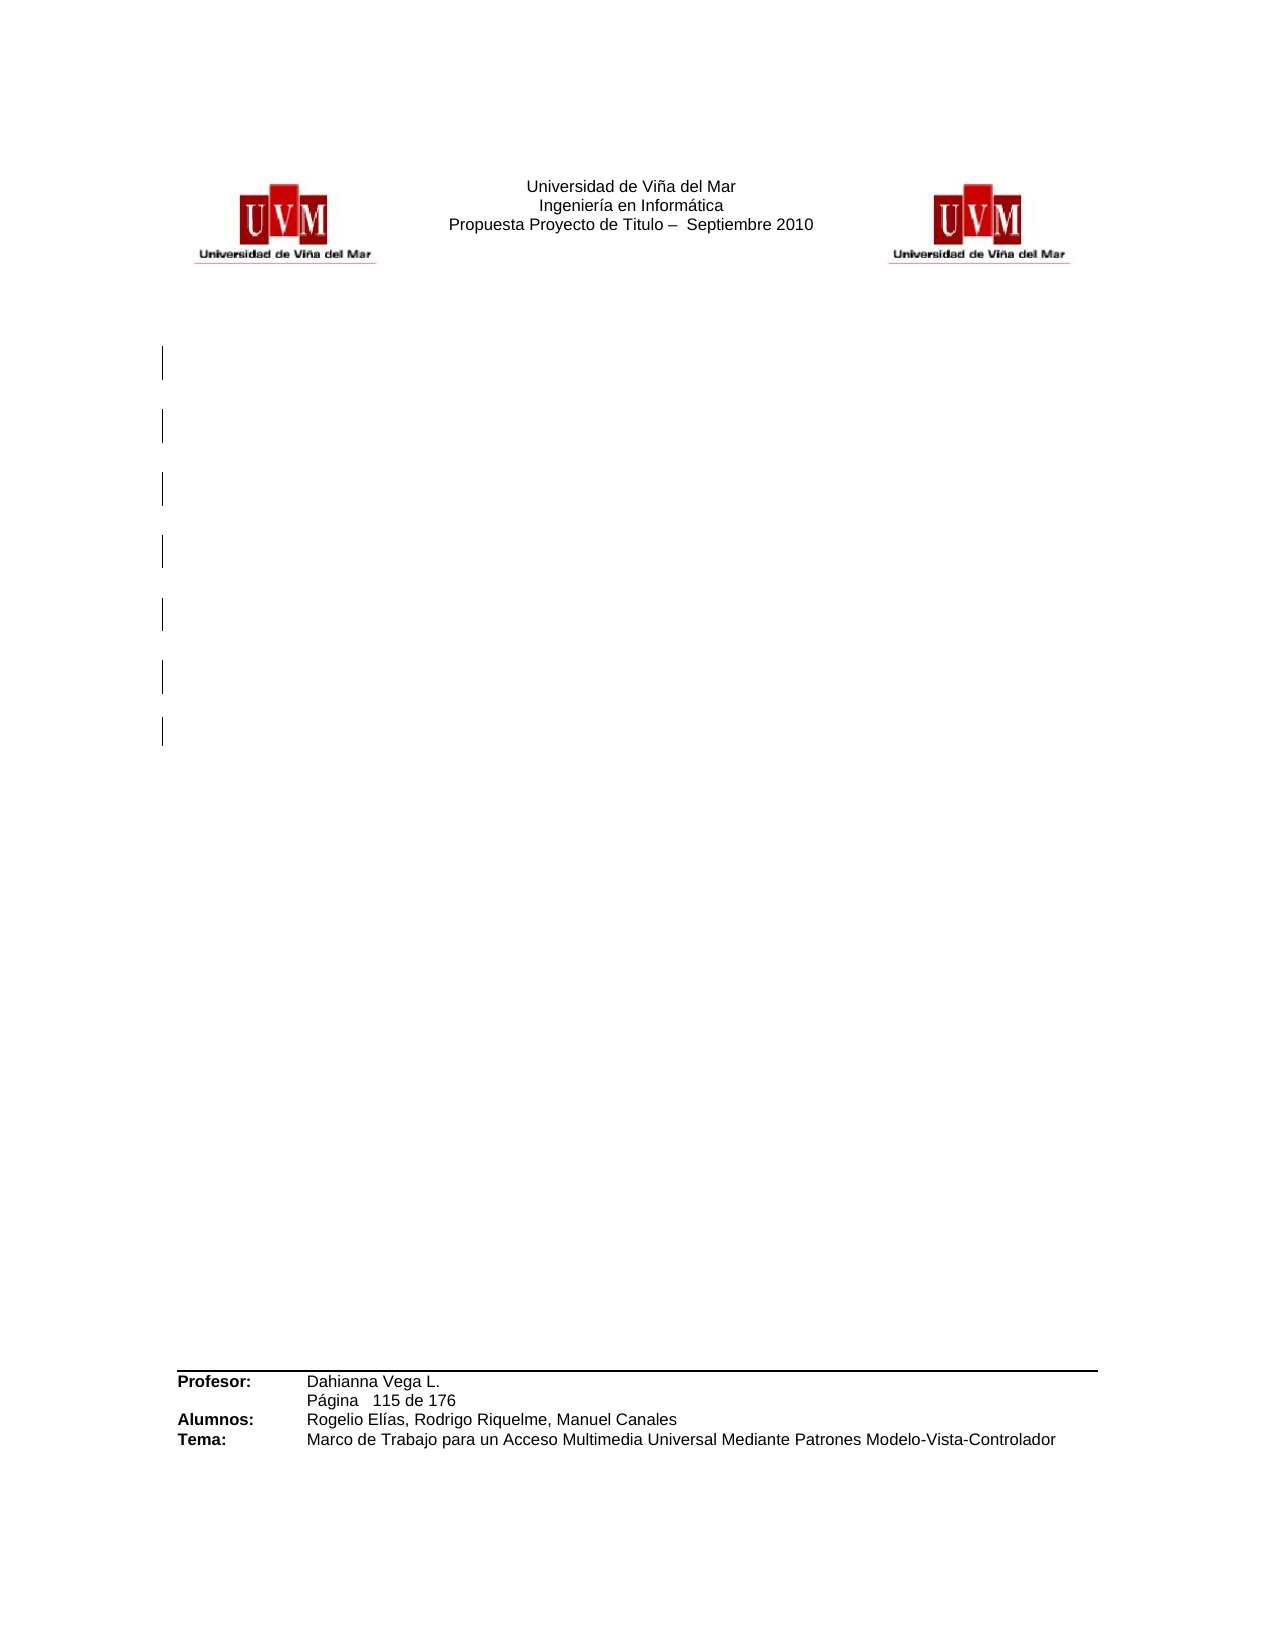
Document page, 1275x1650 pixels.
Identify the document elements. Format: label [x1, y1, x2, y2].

picture [177, 176, 390, 267]
picture [871, 176, 1084, 267]
